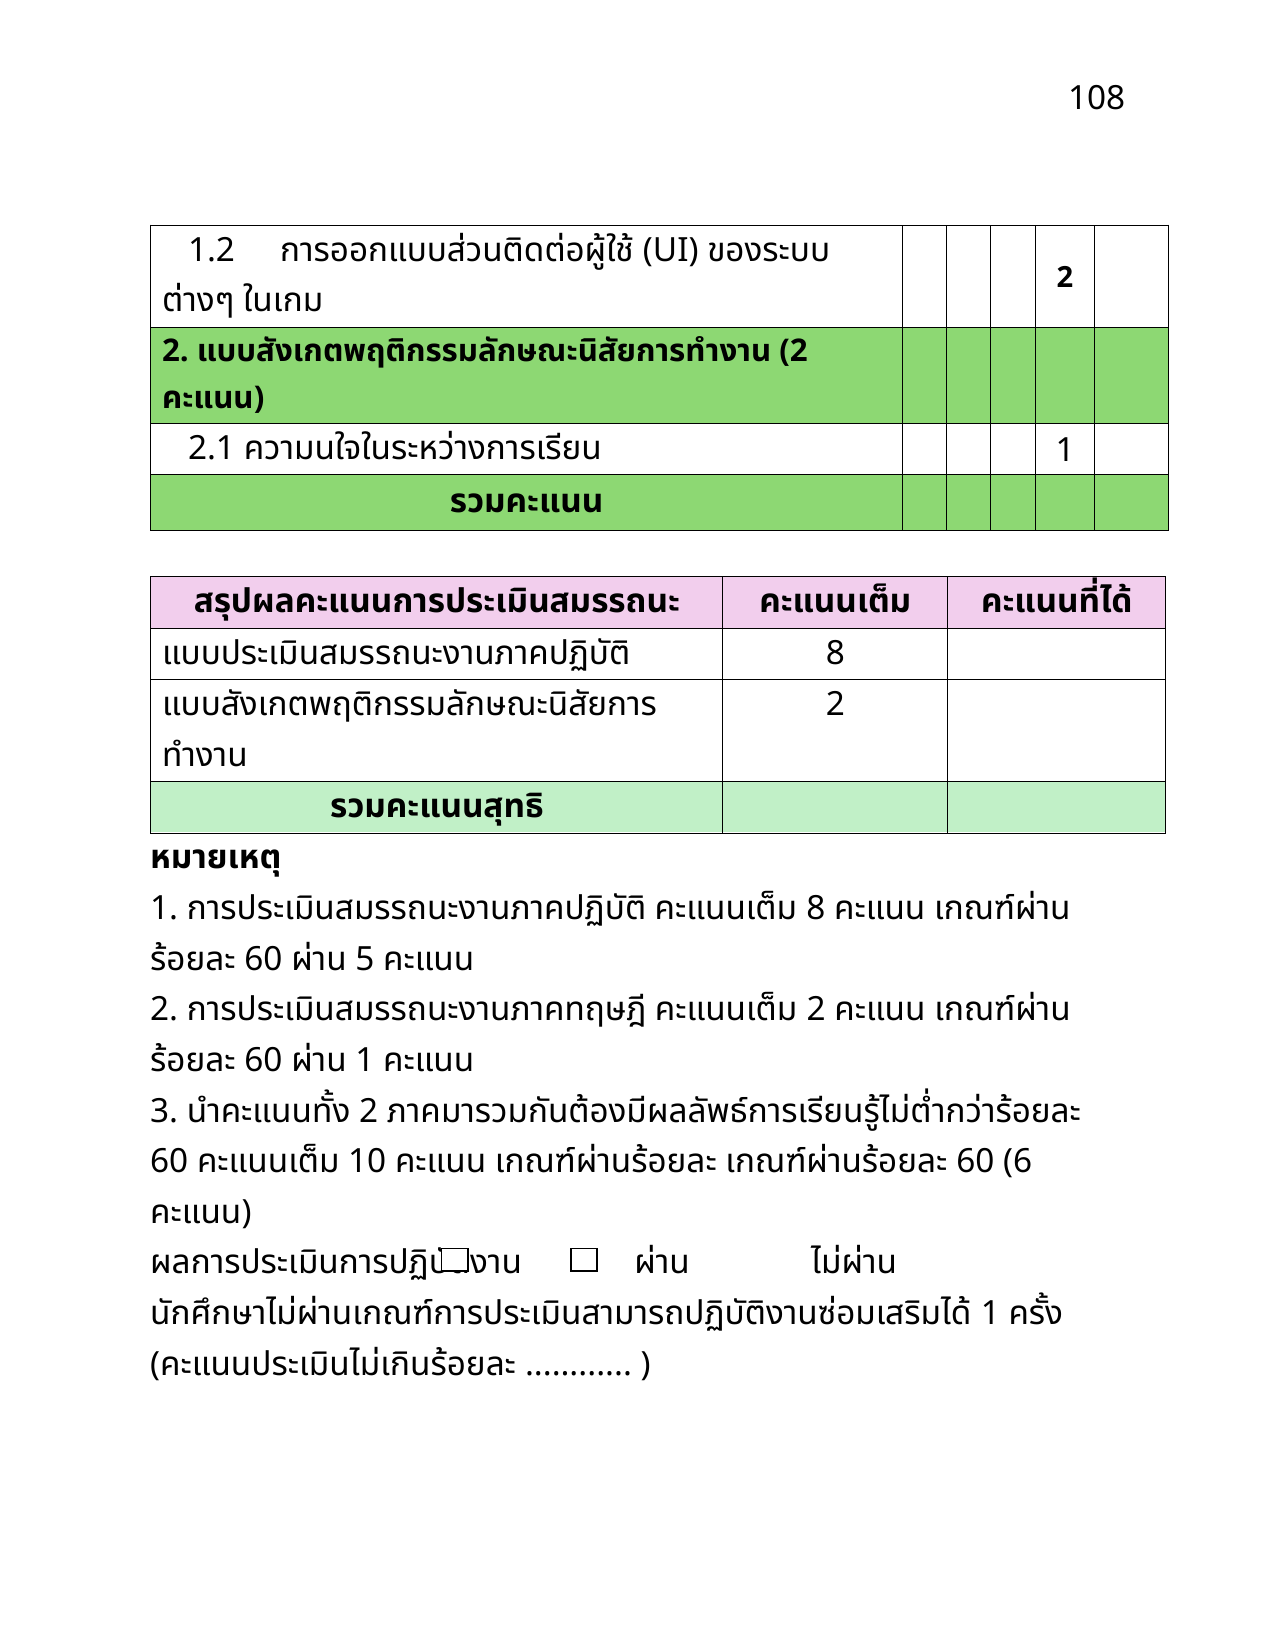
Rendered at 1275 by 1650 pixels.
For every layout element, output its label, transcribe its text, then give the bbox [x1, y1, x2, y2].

table_cell [948, 782, 1165, 832]
table_header สรุปผลคะแนนการประเมินสมรรถนะ [151, 577, 722, 628]
table_cell 1.2 การออกแบบส่วนติดต่อผู้ใช้ (UI) ของระบบต่างๆ ในเกม [151, 226, 902, 327]
table_header คะแนนที่ได้ [948, 577, 1165, 628]
table_cell [947, 328, 990, 423]
table_header คะแนนเต็ม [723, 577, 947, 628]
table_cell รวมคะแนนสุทธิ [151, 782, 722, 832]
table_cell [1095, 475, 1168, 530]
table_cell [991, 226, 1035, 327]
table_cell [991, 424, 1035, 474]
table_cell [1095, 424, 1168, 474]
table_cell 2 [1036, 226, 1094, 327]
table_cell [1036, 328, 1094, 423]
table_cell แบบประเมินสมรรถนะงานภาคปฏิบัติ [151, 629, 722, 679]
table_cell [1095, 226, 1168, 327]
text ผลการประเมินการปฏิบัติงาน ผ่าน ไม่ผ่าน [150, 1238, 1125, 1289]
table_cell [903, 424, 946, 474]
text 1. การประเมินสมรรถนะงานภาคปฏิบัติ คะแนนเต็ม 8 คะแนน เกณฑ์ผ่านร้อยละ 60 ผ่าน 5 คะแนน [150, 884, 1125, 985]
text 3. นำคะแนนทั้ง 2 ภาคมารวมกันต้องมีผลลัพธ์การเรียนรู้ไม่ต่ำกว่าร้อยละ 60 คะแนนเต็ม 10 คะแนน เกณฑ์ผ่านร้อยละ เกณฑ์ผ่านร้อยละ 60 (6 คะแนน) [150, 1086, 1125, 1238]
table_cell [948, 629, 1165, 679]
table_cell [903, 328, 946, 423]
table_cell 1 [1036, 424, 1094, 474]
table_cell 8 [723, 629, 947, 679]
table_cell [1036, 475, 1094, 530]
table_cell [991, 328, 1035, 423]
table_cell [947, 226, 990, 327]
table_cell [948, 680, 1165, 781]
table_cell [903, 475, 946, 530]
text หมายเหตุ [150, 834, 1125, 884]
table_cell 2.1 ความนใจในระหว่างการเรียน [151, 424, 902, 474]
table_cell [991, 475, 1035, 530]
table_cell [947, 475, 990, 530]
table_cell แบบสังเกตพฤติกรรมลักษณะนิสัยการทำงาน [151, 680, 722, 781]
table_cell [723, 782, 947, 832]
text นักศึกษาไม่ผ่านเกณฑ์การประเมินสามารถปฏิบัติงานซ่อมเสริมได้ 1 ครั้ง (คะแนนประเมินไม่เกินร้อยละ ............ ) [150, 1289, 1125, 1390]
table_cell 2. แบบสังเกตพฤติกรรมลักษณะนิสัยการทำงาน (2 คะแนน) [151, 328, 902, 423]
table_cell [1095, 328, 1168, 423]
table_cell [903, 226, 946, 327]
table_cell 2 [723, 680, 947, 781]
table_cell รวมคะแนน [151, 475, 902, 530]
table_cell [947, 424, 990, 474]
text 2. การประเมินสมรรถนะงานภาคทฤษฎี คะแนนเต็ม 2 คะแนน เกณฑ์ผ่านร้อยละ 60 ผ่าน 1 คะแนน [150, 985, 1125, 1086]
